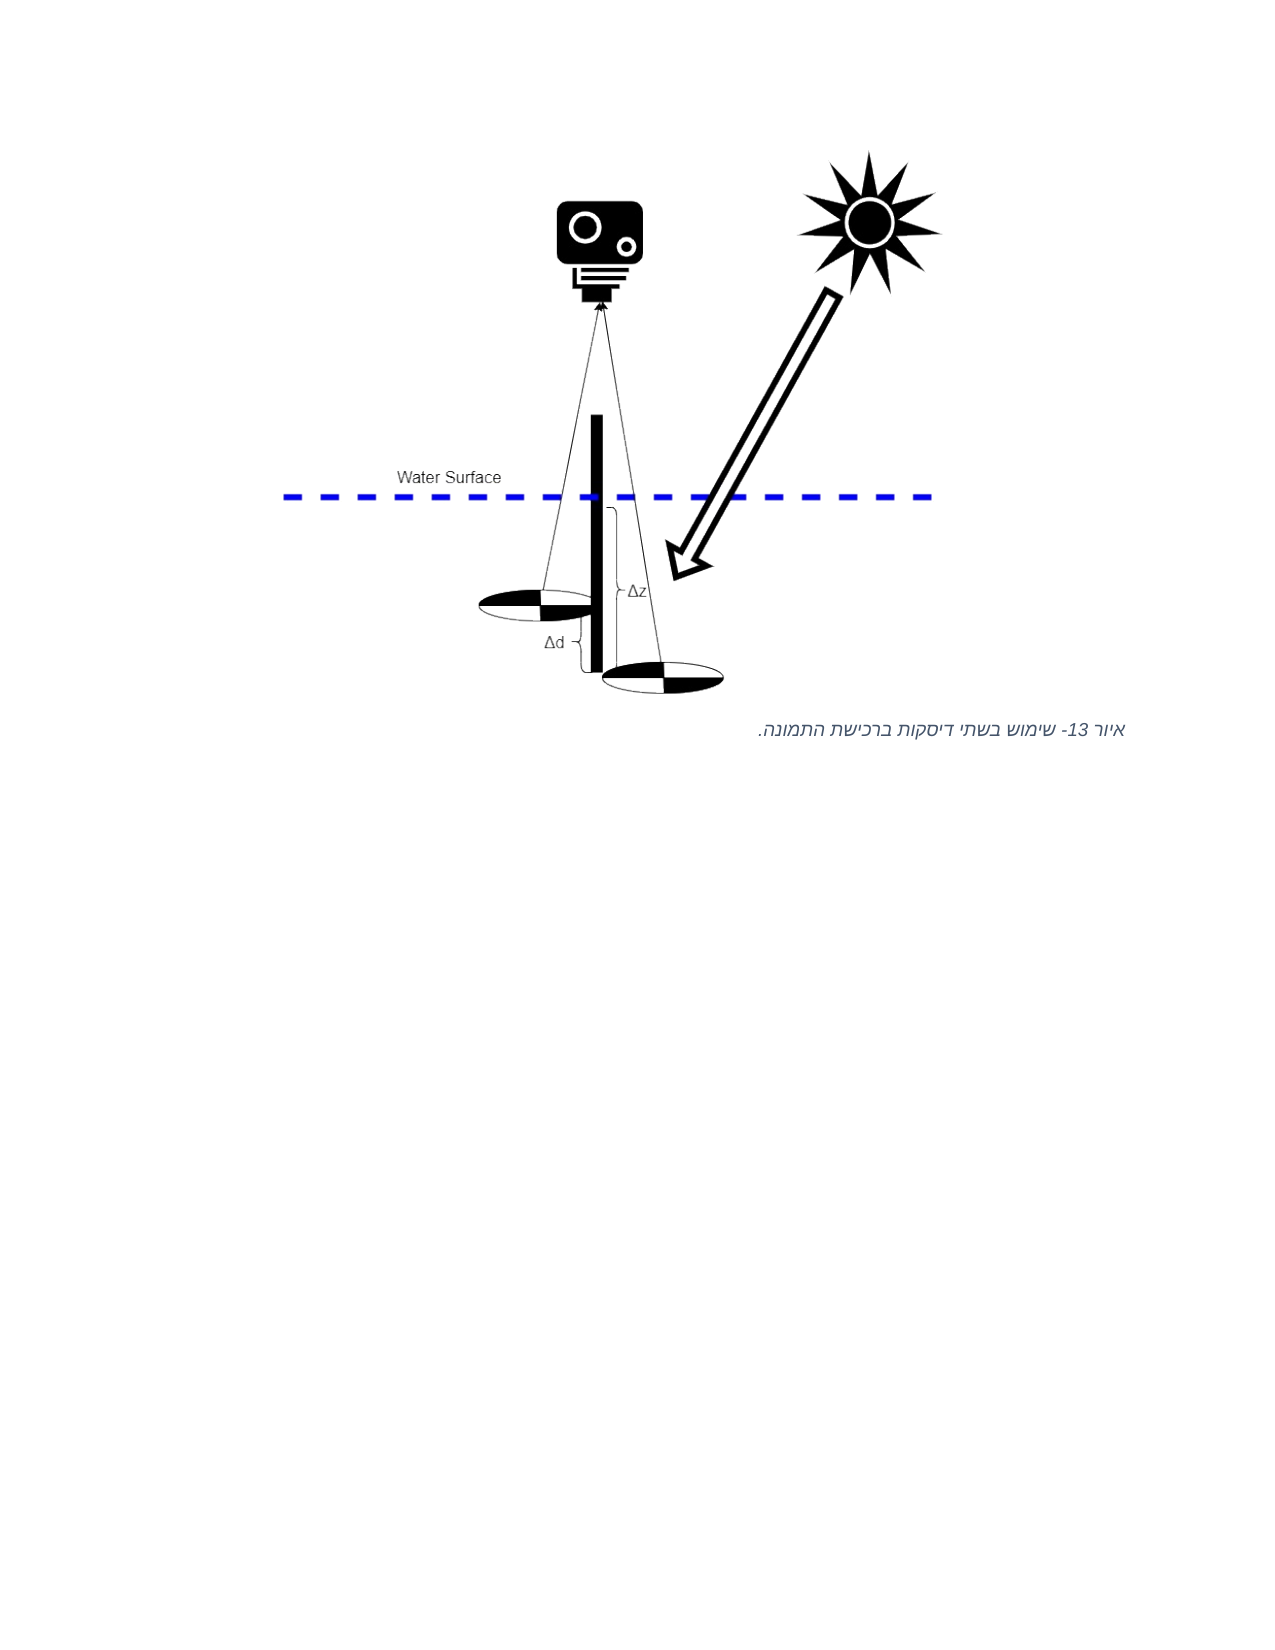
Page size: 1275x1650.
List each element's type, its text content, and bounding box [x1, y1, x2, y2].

picture [281, 150, 994, 701]
text איור 13- שימוש בשתי דיסקות ברכישת התמונה. [150, 719, 1125, 741]
